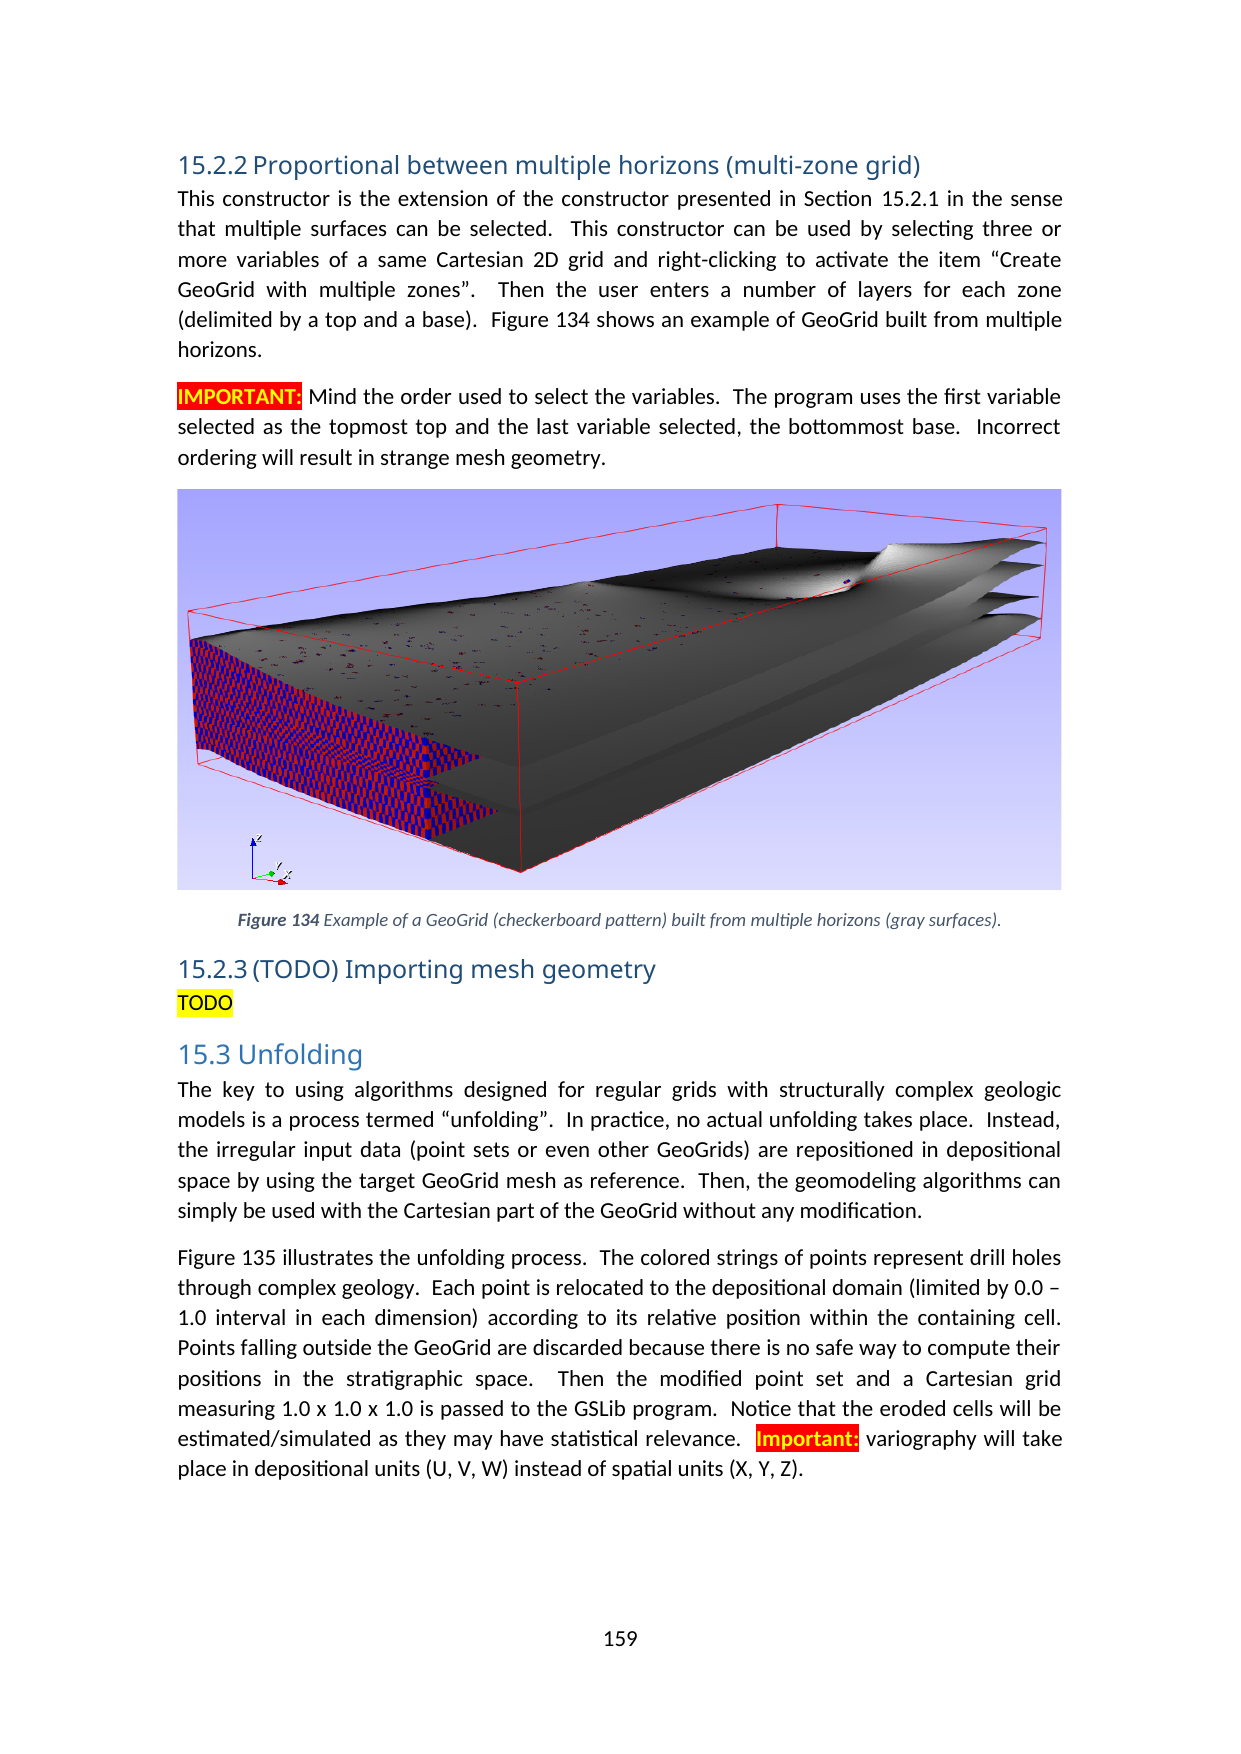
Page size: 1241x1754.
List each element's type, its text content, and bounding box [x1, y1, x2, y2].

text Figure 134 Example of a GeoGrid (checkerboard pattern) built from multiple horizons (gray surfaces). [177, 908, 1063, 931]
text IMPORTANT: Mind the order used to select the variables. The program uses the first variable selected as the topmost top and the last variable selected, the bottommost base. Incorrect ordering will result in strange mesh geometry. [177, 382, 1063, 471]
subtitle Unfolding [177, 1035, 1063, 1072]
subtitle Proportional between multiple horizons (multi-zone grid) [177, 148, 1063, 182]
picture [177, 489, 1062, 890]
subtitle (TODO) Importing mesh geometry [177, 952, 1063, 986]
text The key to using algorithms designed for regular grids with structurally complex geologic models is a process termed “unfolding”. In practice, no actual unfolding takes place. Instead, the irregular input data (point sets or even other GeoGrids) are repositioned in depositional space by using the target GeoGrid mesh as reference. Then, the geomodeling algorithms can simply be used with the Cartesian part of the GeoGrid without any modification. [177, 1075, 1063, 1224]
text Figure 134 illustrates the unfolding process. The colored strings of points represent drill holes through complex geology. Each point is relocated to the depositional domain (limited by 0.0 – 1.0 interval in each dimension) according to its relative position within the containing cell. Points falling outside the GeoGrid are discarded because there is no safe way to compute their positions in the stratigraphic space. Then the modified point set and a Cartesian grid measuring 1.0 x 1.0 x 1.0 is passed to the GSLib program. Notice that the eroded cells will be estimated/simulated as they may have statistical relevance. Important: variography will take place in depositional units (U, V, W) instead of spatial units (X, Y, Z). [177, 1243, 1063, 1482]
text TODO [177, 988, 1063, 1017]
text This constructor is the extension of the constructor presented in Section 15.2.1 in the sense that multiple surfaces can be selected. This constructor can be used by selecting three or more variables of a same Cartesian 2D grid and right-clicking to activate the item “Create GeoGrid with multiple zones”. Then the user enters a number of layers for each zone (delimited by a top and a base). Figure 133 shows an example of GeoGrid built from multiple horizons. [177, 184, 1063, 363]
